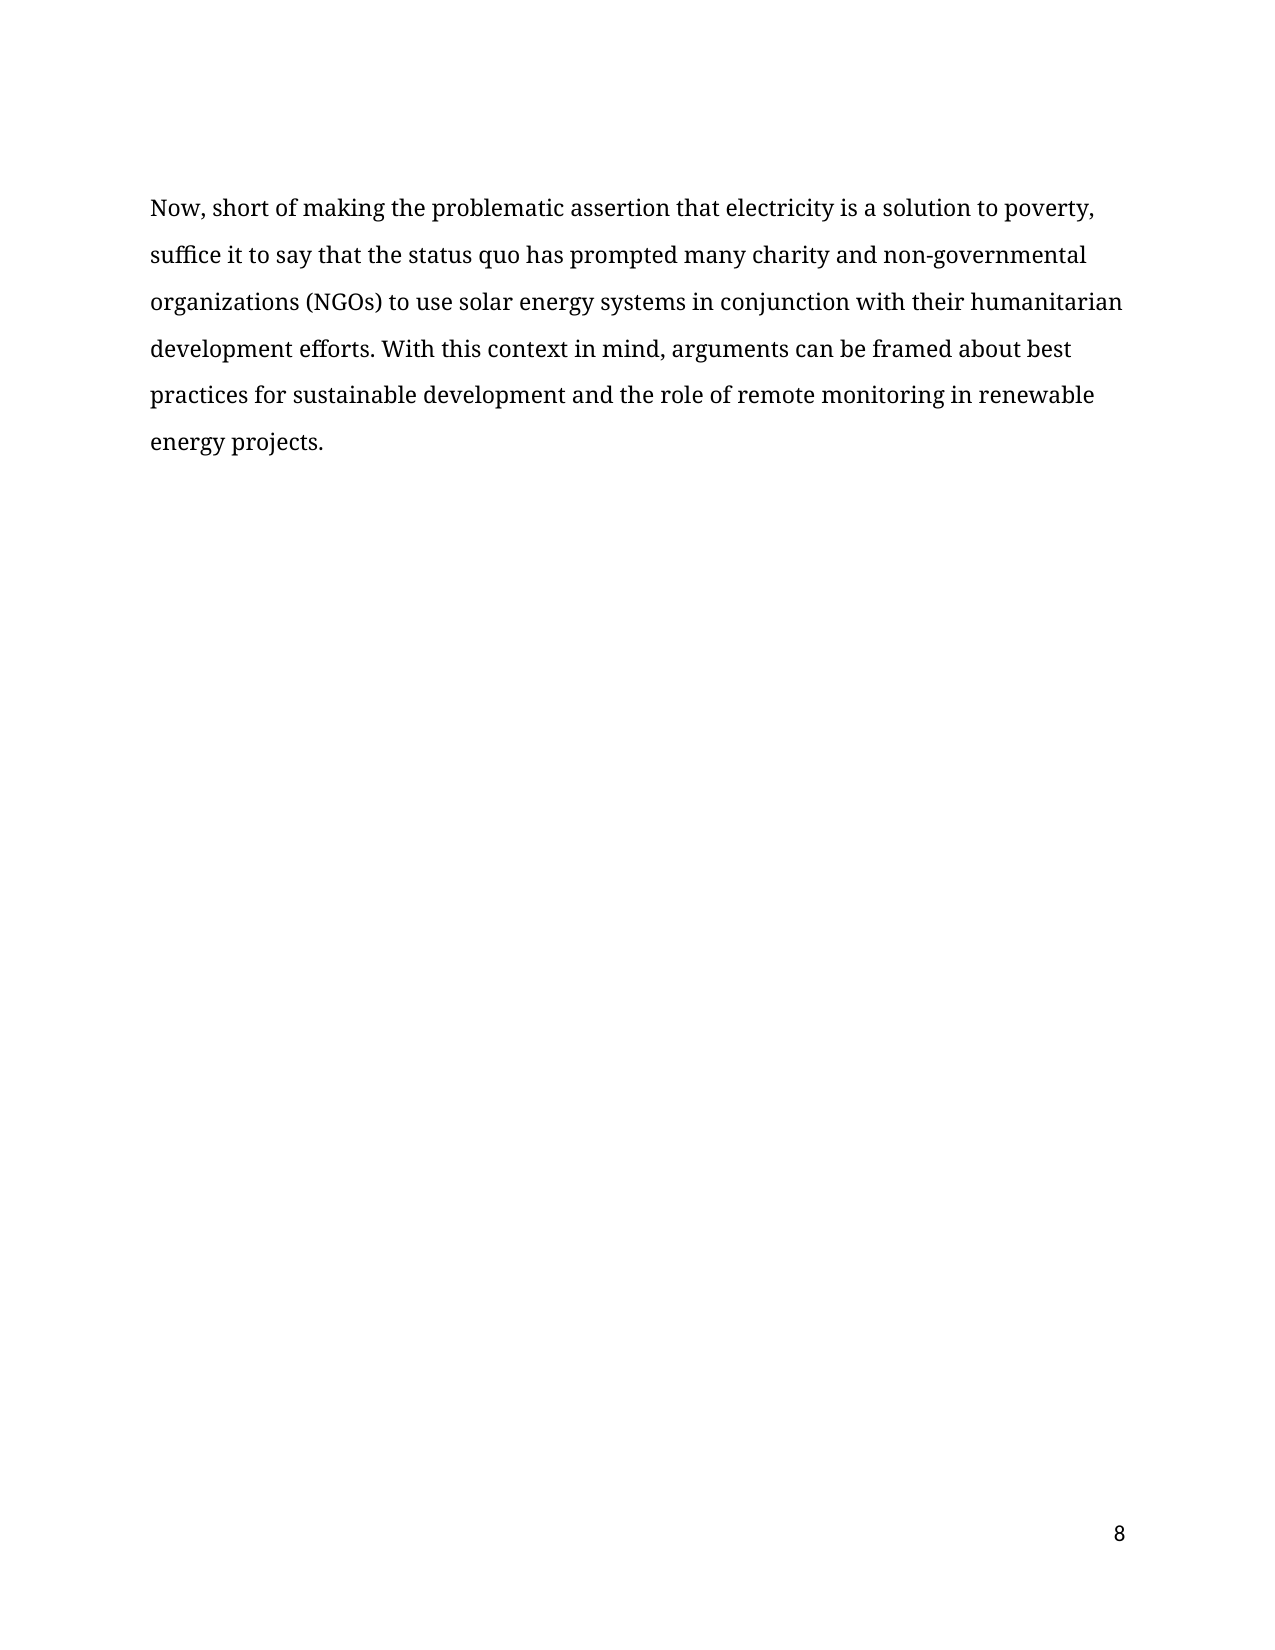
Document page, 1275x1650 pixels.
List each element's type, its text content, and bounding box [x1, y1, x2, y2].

text Now, short of making the problematic assertion that electricity is a solution to poverty, suffice it to say that the status quo has prompted many charity and non-governmental organizations (NGOs) to use solar energy systems in conjunction with their humanitarian development efforts. With this context in mind, arguments can be framed about best practices for sustainable development and the role of remote monitoring in renewable energy projects. [150, 192, 1125, 458]
